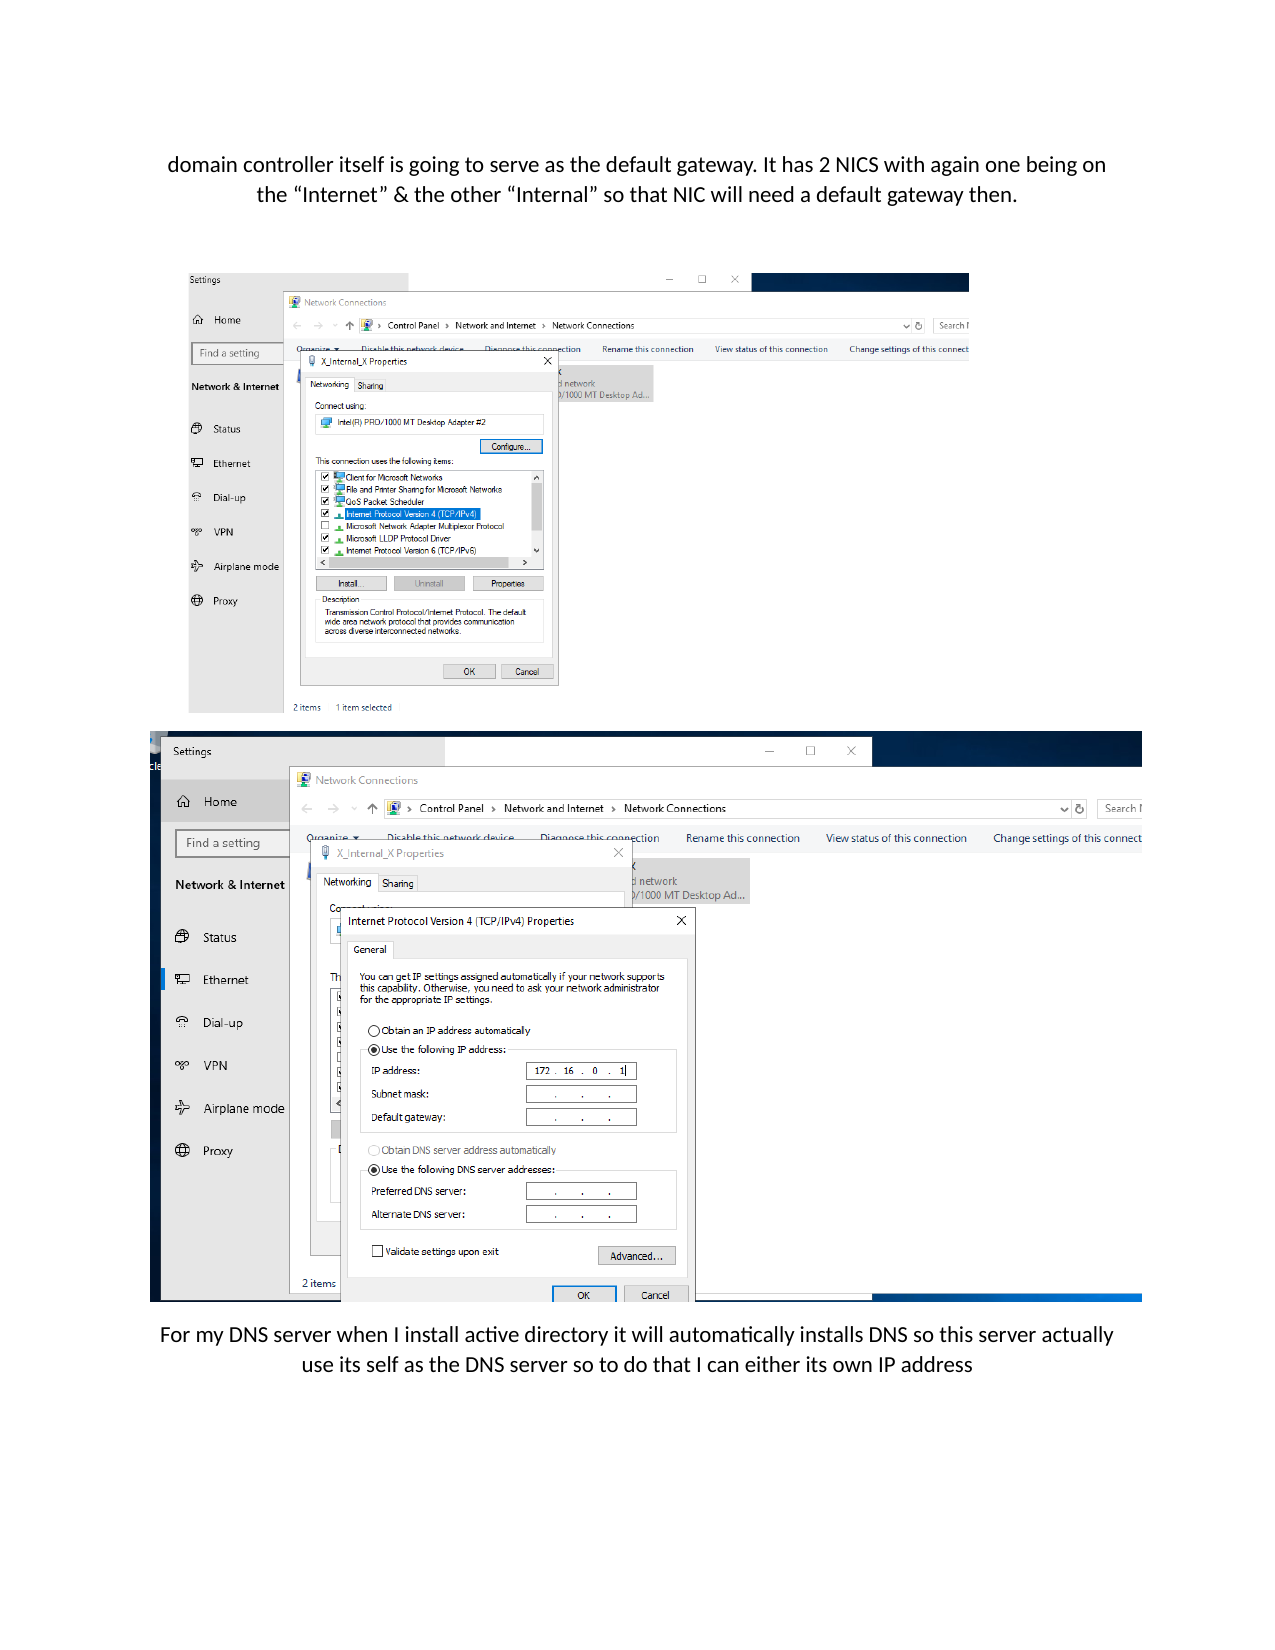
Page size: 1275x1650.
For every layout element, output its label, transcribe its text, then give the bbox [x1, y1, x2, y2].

picture [188, 273, 1087, 713]
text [150, 150, 1125, 208]
picture [150, 731, 1275, 1302]
text For my DNS server when I install active directory it will automatically installs DNS so this server actually use its self as the DNS server so to do that I can either its own IP address [150, 1320, 1125, 1378]
